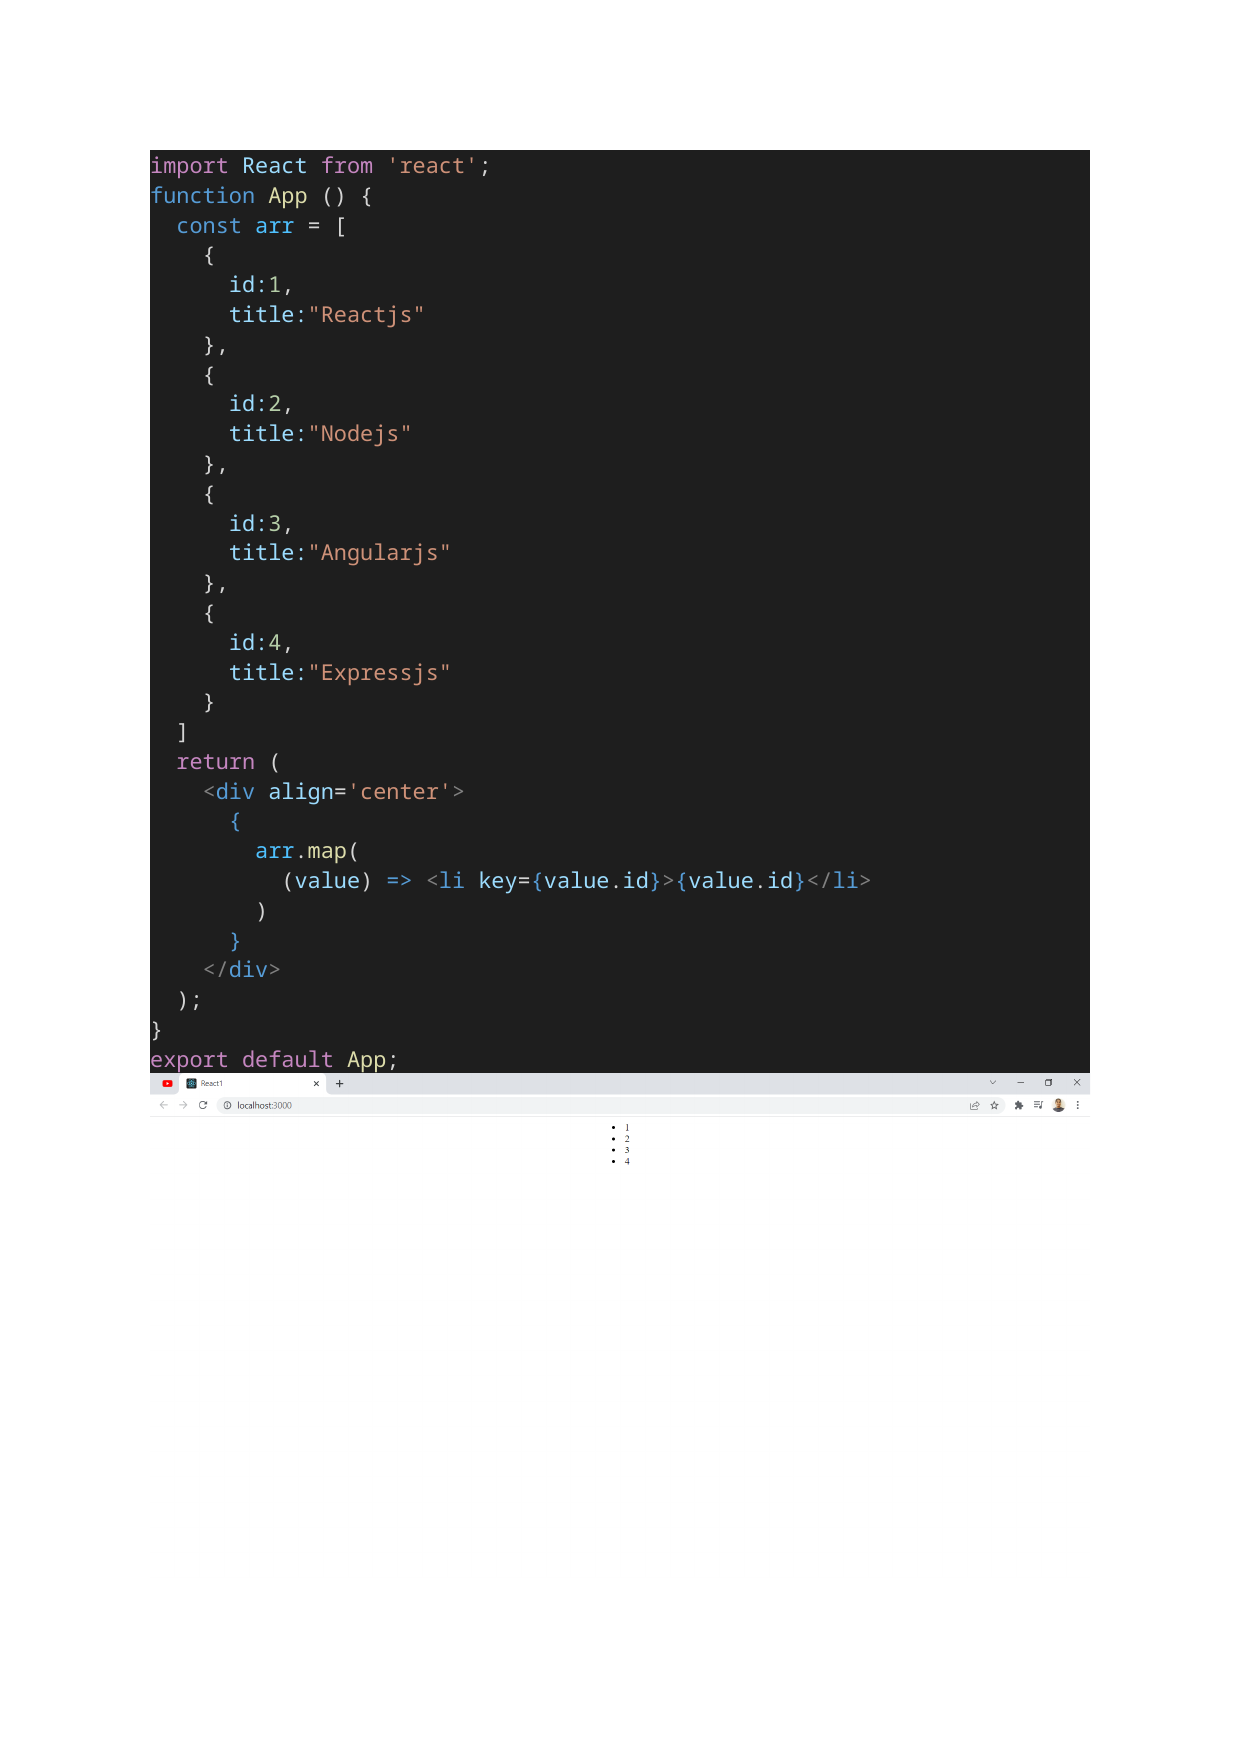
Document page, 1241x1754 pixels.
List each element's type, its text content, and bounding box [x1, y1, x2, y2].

text ); [150, 984, 1090, 1014]
text { [150, 597, 1090, 627]
text ) [150, 895, 1090, 924]
text } [150, 686, 1090, 716]
text }, [150, 567, 1090, 597]
text { [150, 239, 1090, 269]
text export default App; [150, 1044, 1090, 1073]
text title:"Expressjs" [150, 656, 1090, 686]
text id:1, [150, 269, 1090, 299]
text (value) => <li key={value.id}>{value.id}</li> [150, 865, 1090, 895]
text title:"Angularjs" [150, 537, 1090, 567]
text const arr = [ [150, 209, 1090, 239]
picture [150, 1073, 1091, 1578]
text } [150, 1014, 1090, 1044]
text id:3, [150, 507, 1090, 537]
text }, [150, 329, 1090, 358]
text ] [150, 716, 1090, 746]
text id:4, [150, 627, 1090, 656]
text <div align='center'> [150, 776, 1090, 805]
text function App () { [150, 180, 1090, 209]
text </div> [150, 954, 1090, 984]
text { [150, 358, 1090, 388]
text title:"Reactjs" [150, 299, 1090, 329]
text return ( [150, 746, 1090, 776]
text id:2, [150, 388, 1090, 418]
text import React from 'react'; [150, 150, 1090, 180]
text title:"Nodejs" [150, 418, 1090, 448]
text } [150, 924, 1090, 954]
text { [150, 478, 1090, 507]
text arr.map( [150, 835, 1090, 865]
text }, [150, 448, 1090, 478]
text { [150, 805, 1090, 835]
